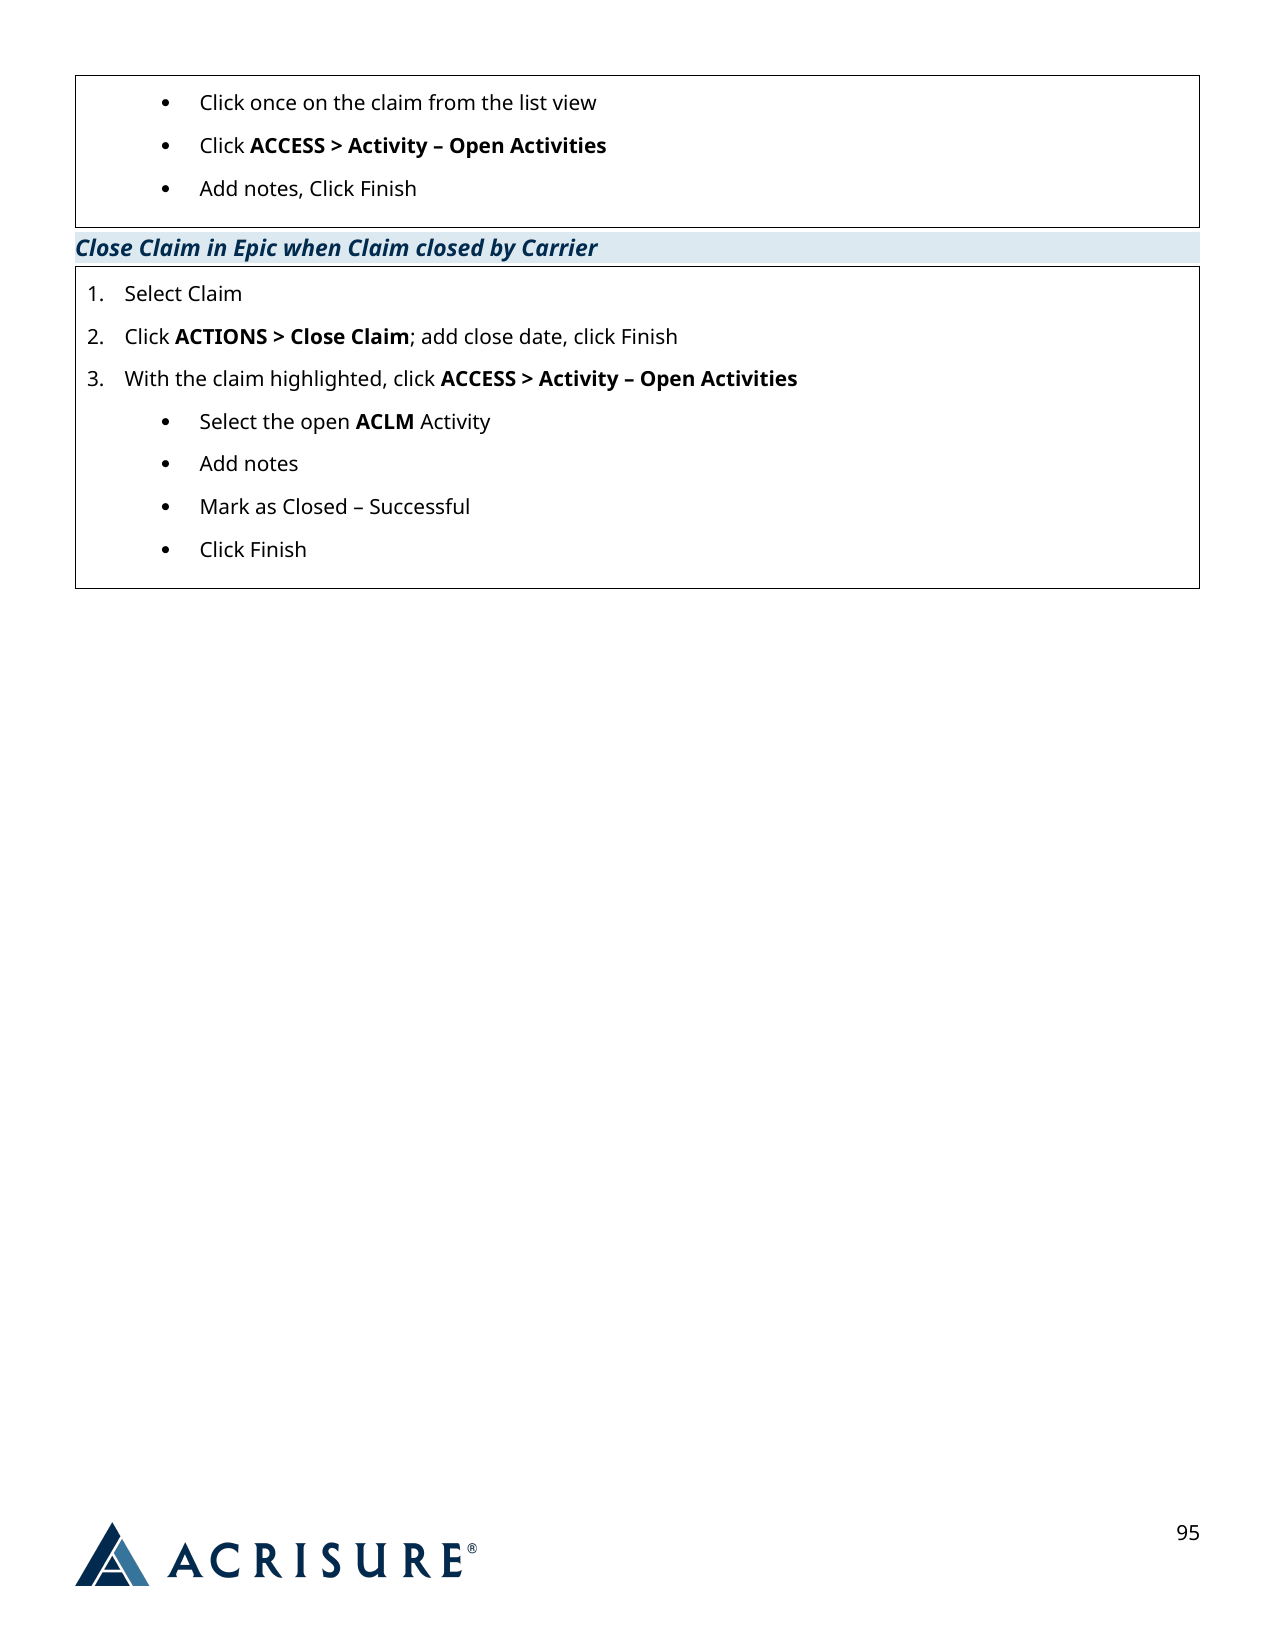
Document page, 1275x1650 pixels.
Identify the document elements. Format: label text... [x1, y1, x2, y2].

picture [75, 1522, 477, 1586]
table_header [76, 76, 1199, 227]
subtitle Close Claim in Epic when Claim closed by Carrier [75, 232, 1200, 263]
table_header Select Claim Click ACTIONS > Close Claim; add close date, click Finish With the claim highlighted, click ACCESS > Activity – Open Activities Select the open ACLM Activity Add notes Mark as Closed – Successful Click Finish [76, 267, 1199, 588]
